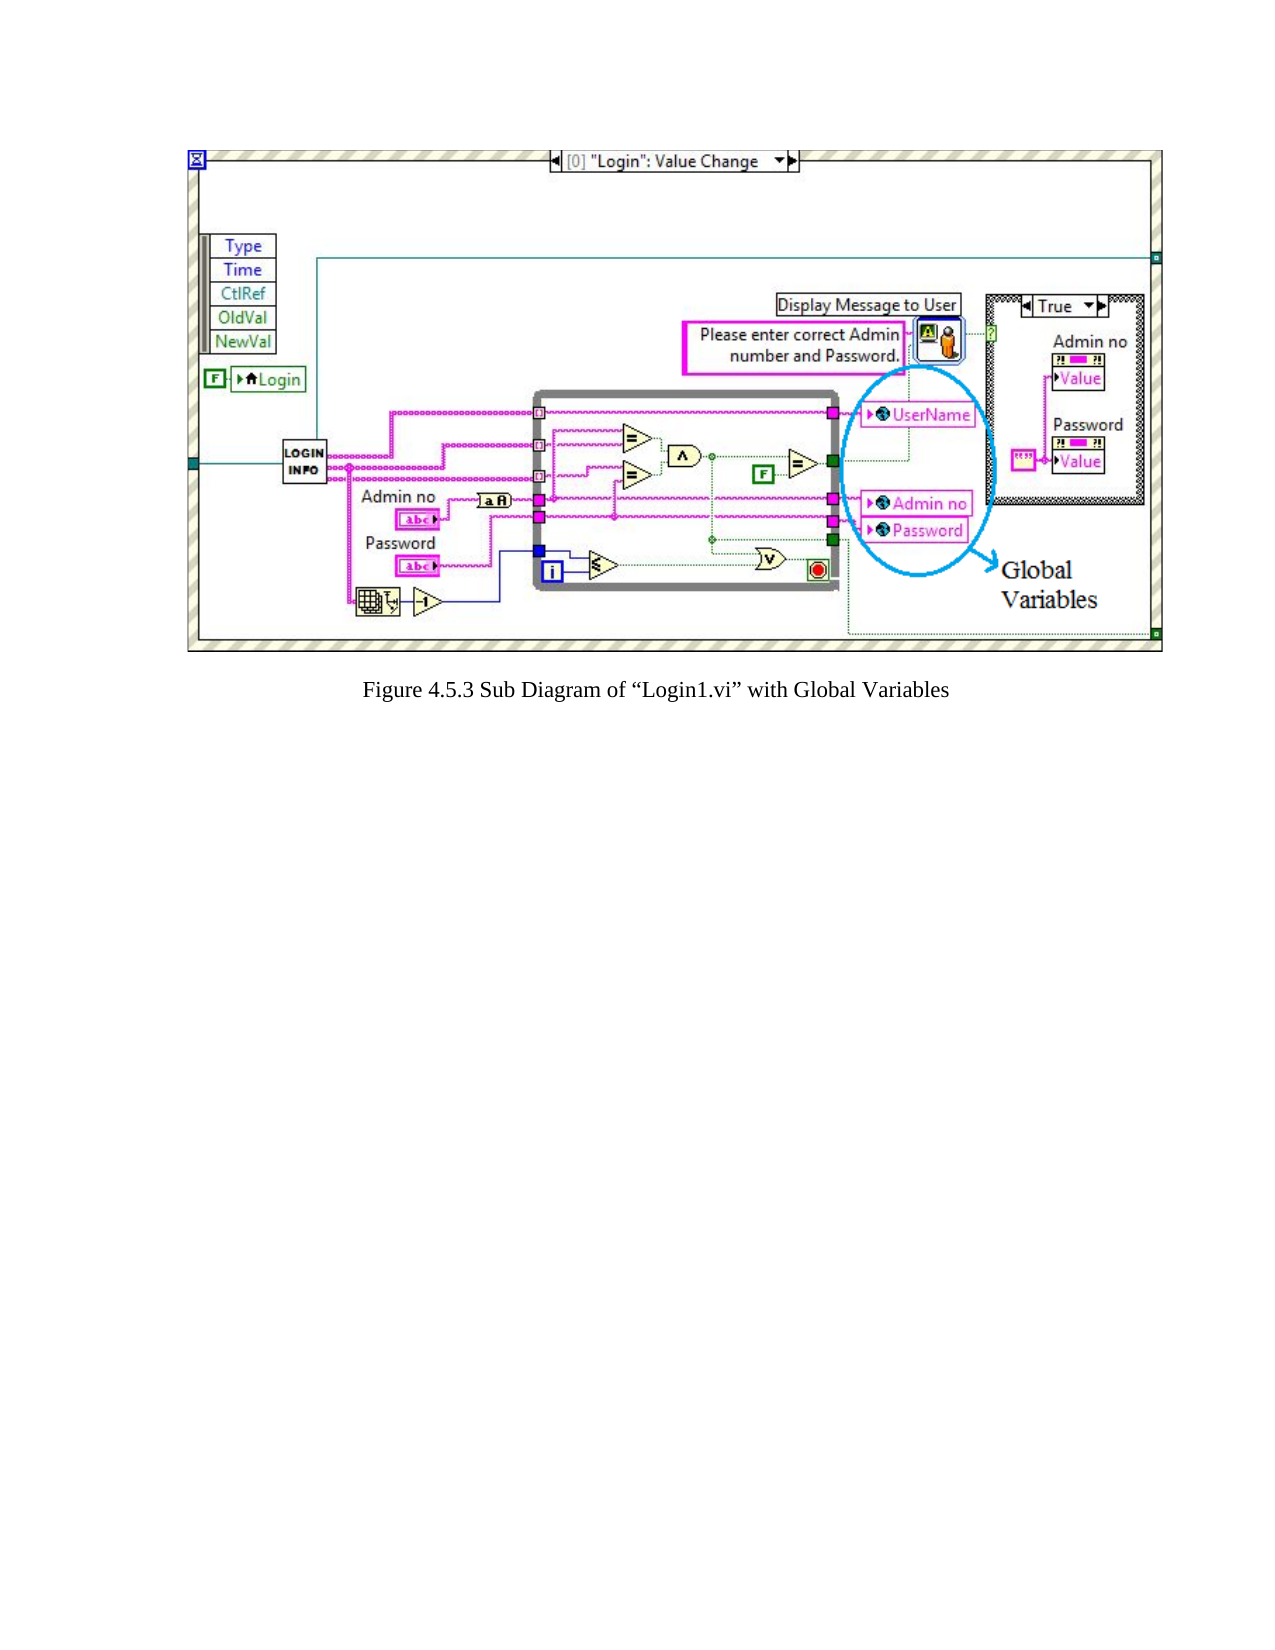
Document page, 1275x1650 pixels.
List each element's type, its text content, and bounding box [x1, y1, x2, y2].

picture [187, 150, 1163, 652]
text Figure 4.5.3 Sub Diagram of “Login1.vi” with Global Variables [187, 676, 1125, 703]
